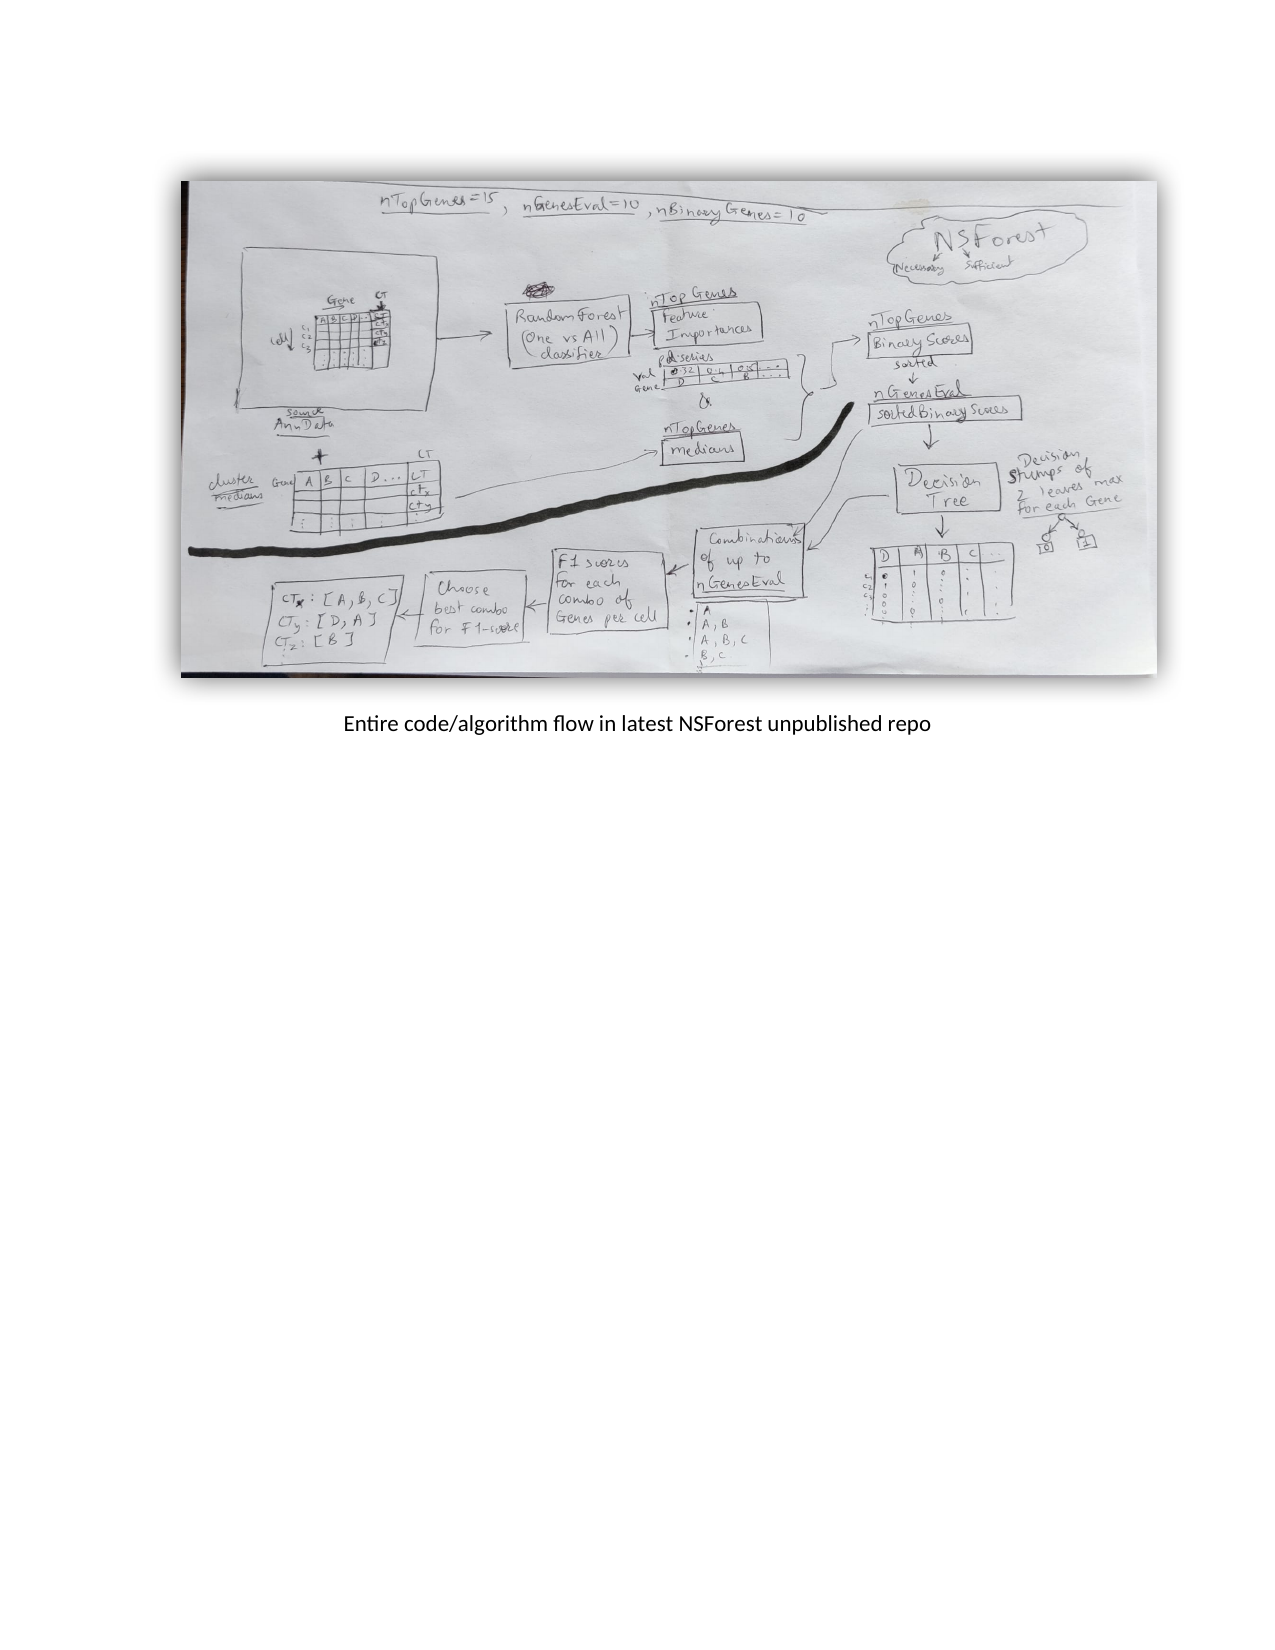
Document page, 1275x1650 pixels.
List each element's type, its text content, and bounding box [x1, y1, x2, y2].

picture [181, 181, 1157, 678]
